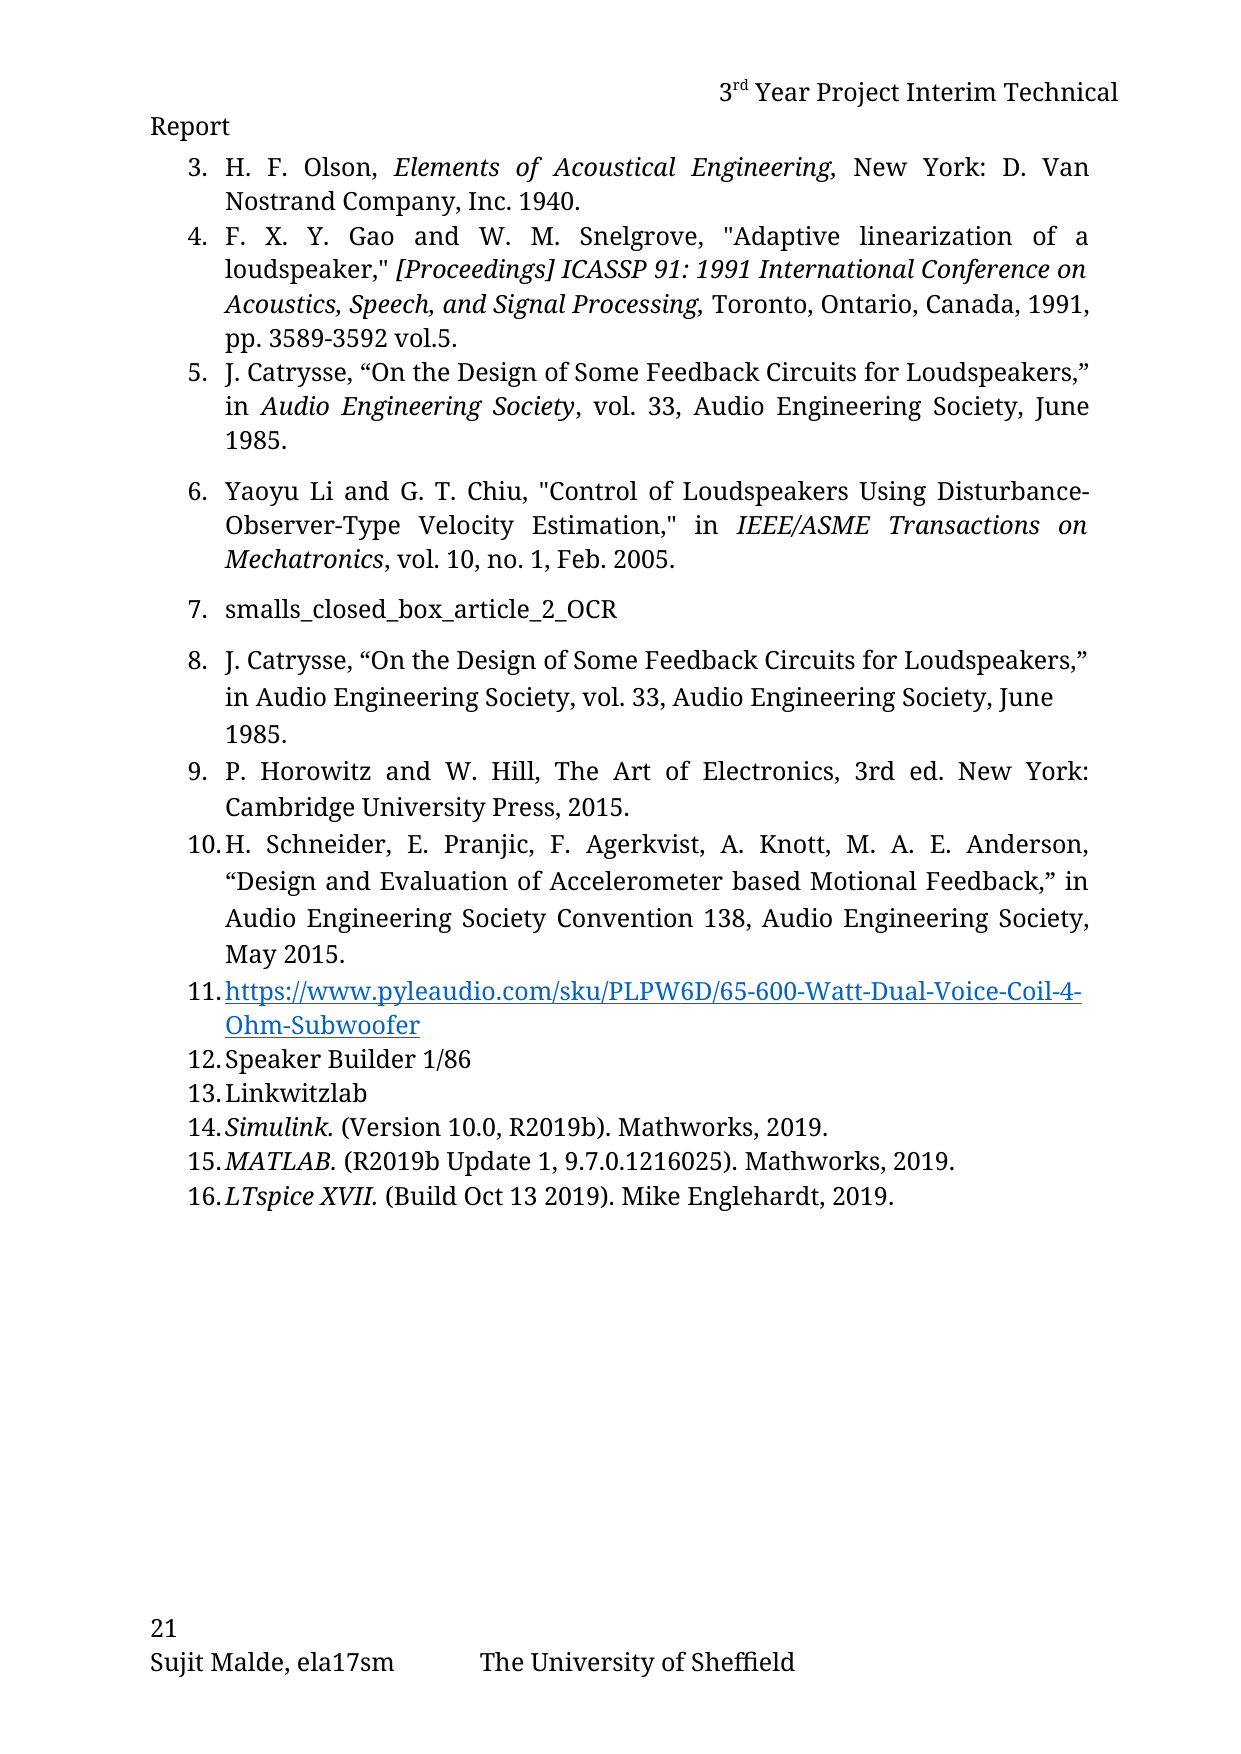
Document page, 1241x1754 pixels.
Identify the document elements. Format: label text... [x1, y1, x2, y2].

list smalls_closed_box_article_2_OCR [187, 592, 1090, 626]
list H. F. Olson, Elements of Acoustical Engineering, New York: D. Van Nostrand Company, Inc. 1940. [187, 150, 1090, 218]
list P. Horowitz and W. Hill, The Art of Electronics, 3rd ed. New York: Cambridge University Press, 2015. [187, 753, 1090, 824]
list MATLAB. (R2019b Update 1, 9.7.0.1216025). Mathworks, 2019. [187, 1144, 1090, 1178]
list LTspice XVII. (Build Oct 13 2019). Mike Englehardt, 2019. [187, 1178, 1090, 1212]
list J. Catrysse, “On the Design of Some Feedback Circuits for Loudspeakers,” in Audio Engineering Society, vol. 33, Audio Engineering Society, June 1985. [187, 354, 1090, 457]
list J. Catrysse, “On the Design of Some Feedback Circuits for Loudspeakers,” in Audio Engineering Society, vol. 33, Audio Engineering Society, June 1985. [187, 643, 1090, 750]
list Simulink. (Version 10.0, R2019b). Mathworks, 2019. [187, 1110, 1090, 1144]
list Speaker Builder 1/86 [187, 1042, 1090, 1076]
list Yaoyu Li and G. T. Chiu, "Control of Loudspeakers Using Disturbance-Observer-Type Velocity Estimation," in IEEE/ASME Transactions on Mechatronics, vol. 10, no. 1, Feb. 2005. [187, 473, 1090, 575]
list Linkwitzlab [187, 1076, 1090, 1110]
list F. X. Y. Gao and W. M. Snelgrove, "Adaptive linearization of a loudspeaker," [Proceedings] ICASSP 91: 1991 International Conference on Acoustics, Speech, and Signal Processing, Toronto, Ontario, Canada, 1991, pp. 3589-3592 vol.5. [187, 218, 1090, 354]
list https://www.pyleaudio.com/sku/PLPW6D/65-600-Watt-Dual-Voice-Coil-4-Ohm-Subwoofer [187, 974, 1090, 1042]
list H. Schneider, E. Pranjic, F. Agerkvist, A. Knott, M. A. E. Anderson, “Design and Evaluation of Accelerometer based Motional Feedback,” in Audio Engineering Society Convention 138, Audio Engineering Society, May 2015. [187, 827, 1090, 971]
